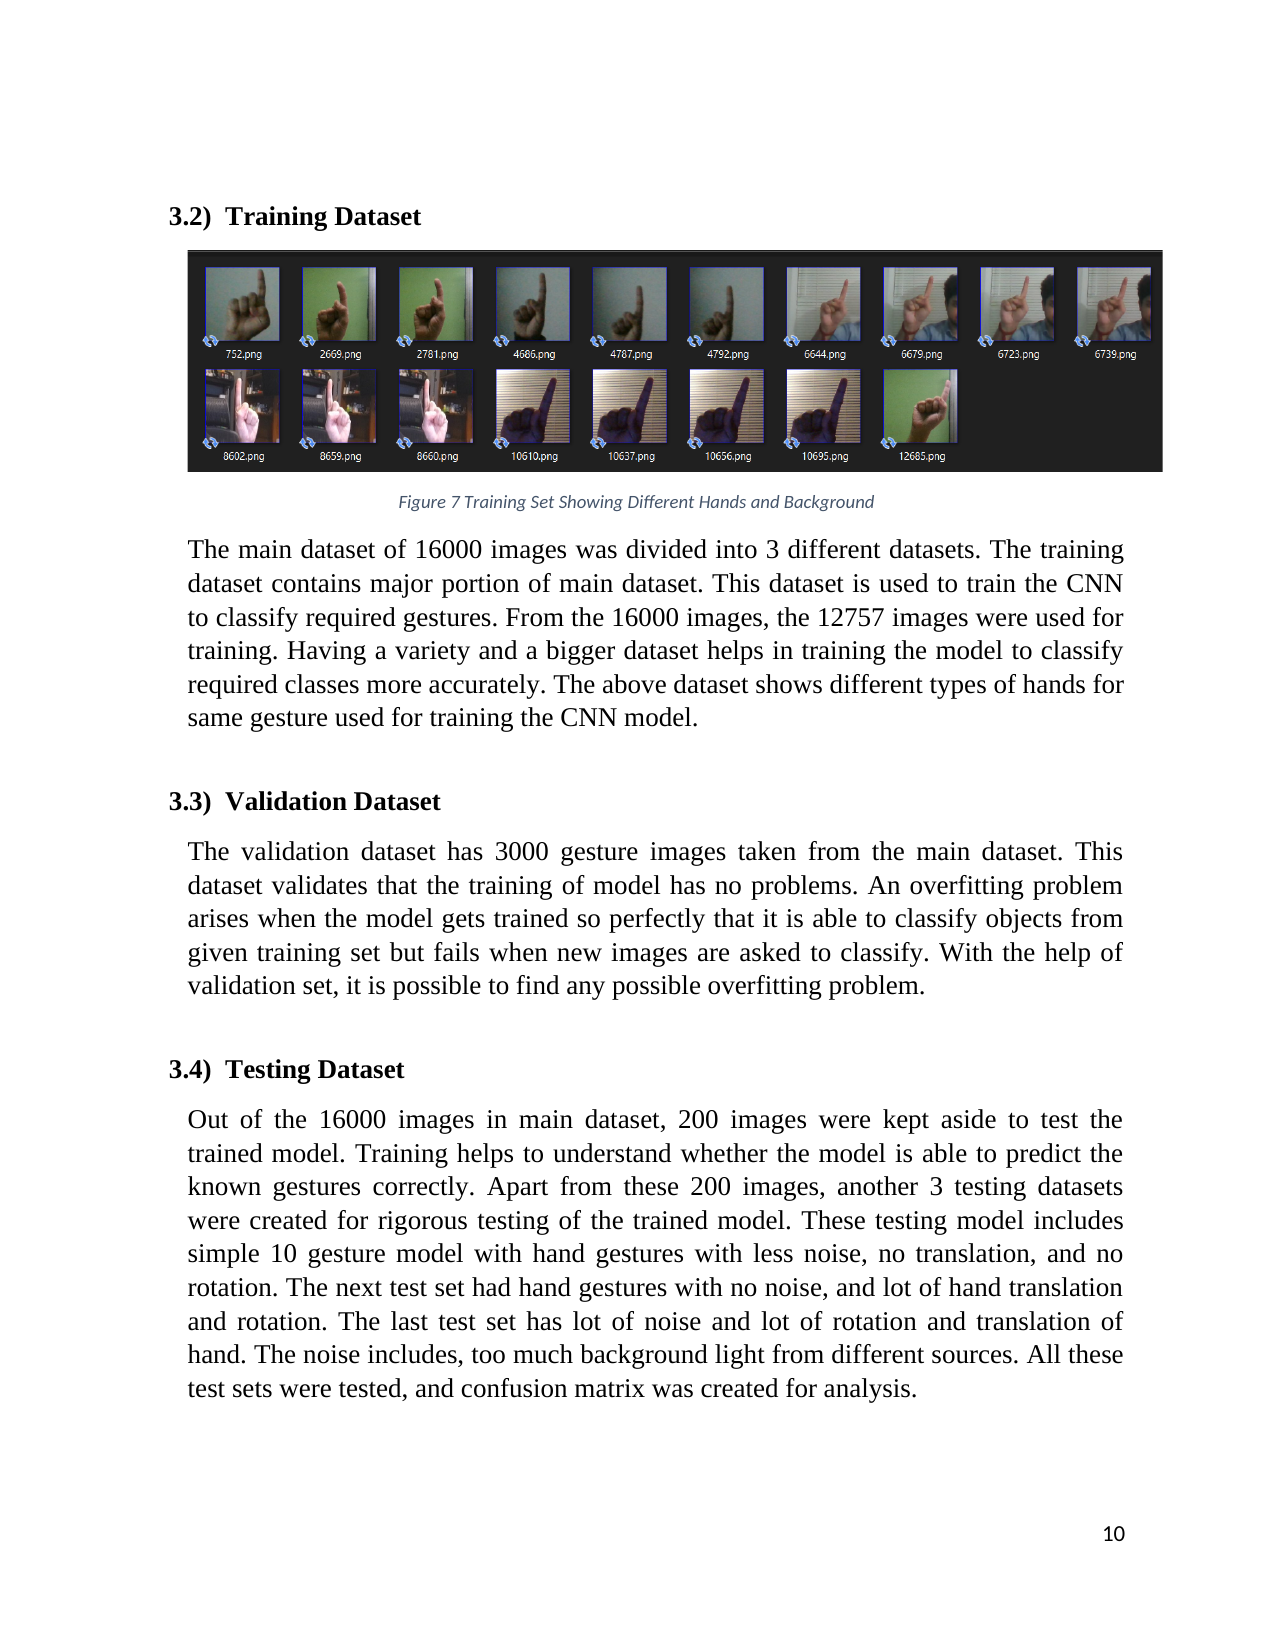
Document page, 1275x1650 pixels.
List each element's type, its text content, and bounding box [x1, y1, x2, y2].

picture [187, 250, 1163, 472]
list Out of the 16000 images in main dataset, 200 images were kept aside to test the trained model. Training helps to understand whether the model is able to predict the known gestures correctly. Apart from these 200 images, another 3 testing datasets were created for rigorous testing of the trained model. These testing model includes simple 10 gesture model with hand gestures with less noise, no translation, and no rotation. The next test set had hand gestures with no noise, and lot of hand translation and rotation. The last test set has lot of noise and lot of rotation and translation of hand. The noise includes, too much background light from different sources. All these test sets were tested, and confusion matrix was created for analysis. [187, 1103, 1125, 1403]
text Testing Dataset [169, 1053, 1125, 1084]
text Validation Dataset [169, 785, 1125, 816]
list The main dataset of 16000 images was divided into 3 different datasets. The training dataset contains major portion of main dataset. This dataset is used to train the CNN to classify required gestures. From the 16000 images, the 12757 images were used for training. Having a variety and a bigger dataset helps in training the model to classify required classes more accurately. The above dataset shows different types of hands for same gesture used for training the CNN model. [187, 534, 1125, 732]
text Training Dataset [169, 200, 1125, 231]
list The validation dataset has 3000 gesture images taken from the main dataset. This dataset validates that the training of model has no problems. An overfitting problem arises when the model gets trained so perfectly that it is able to classify objects from given training set but fails when new images are asked to classify. With the help of validation set, it is possible to find any possible overfitting problem. [187, 835, 1125, 1001]
text Figure 7 Training Set Showing Different Hands and Background [150, 490, 1125, 513]
